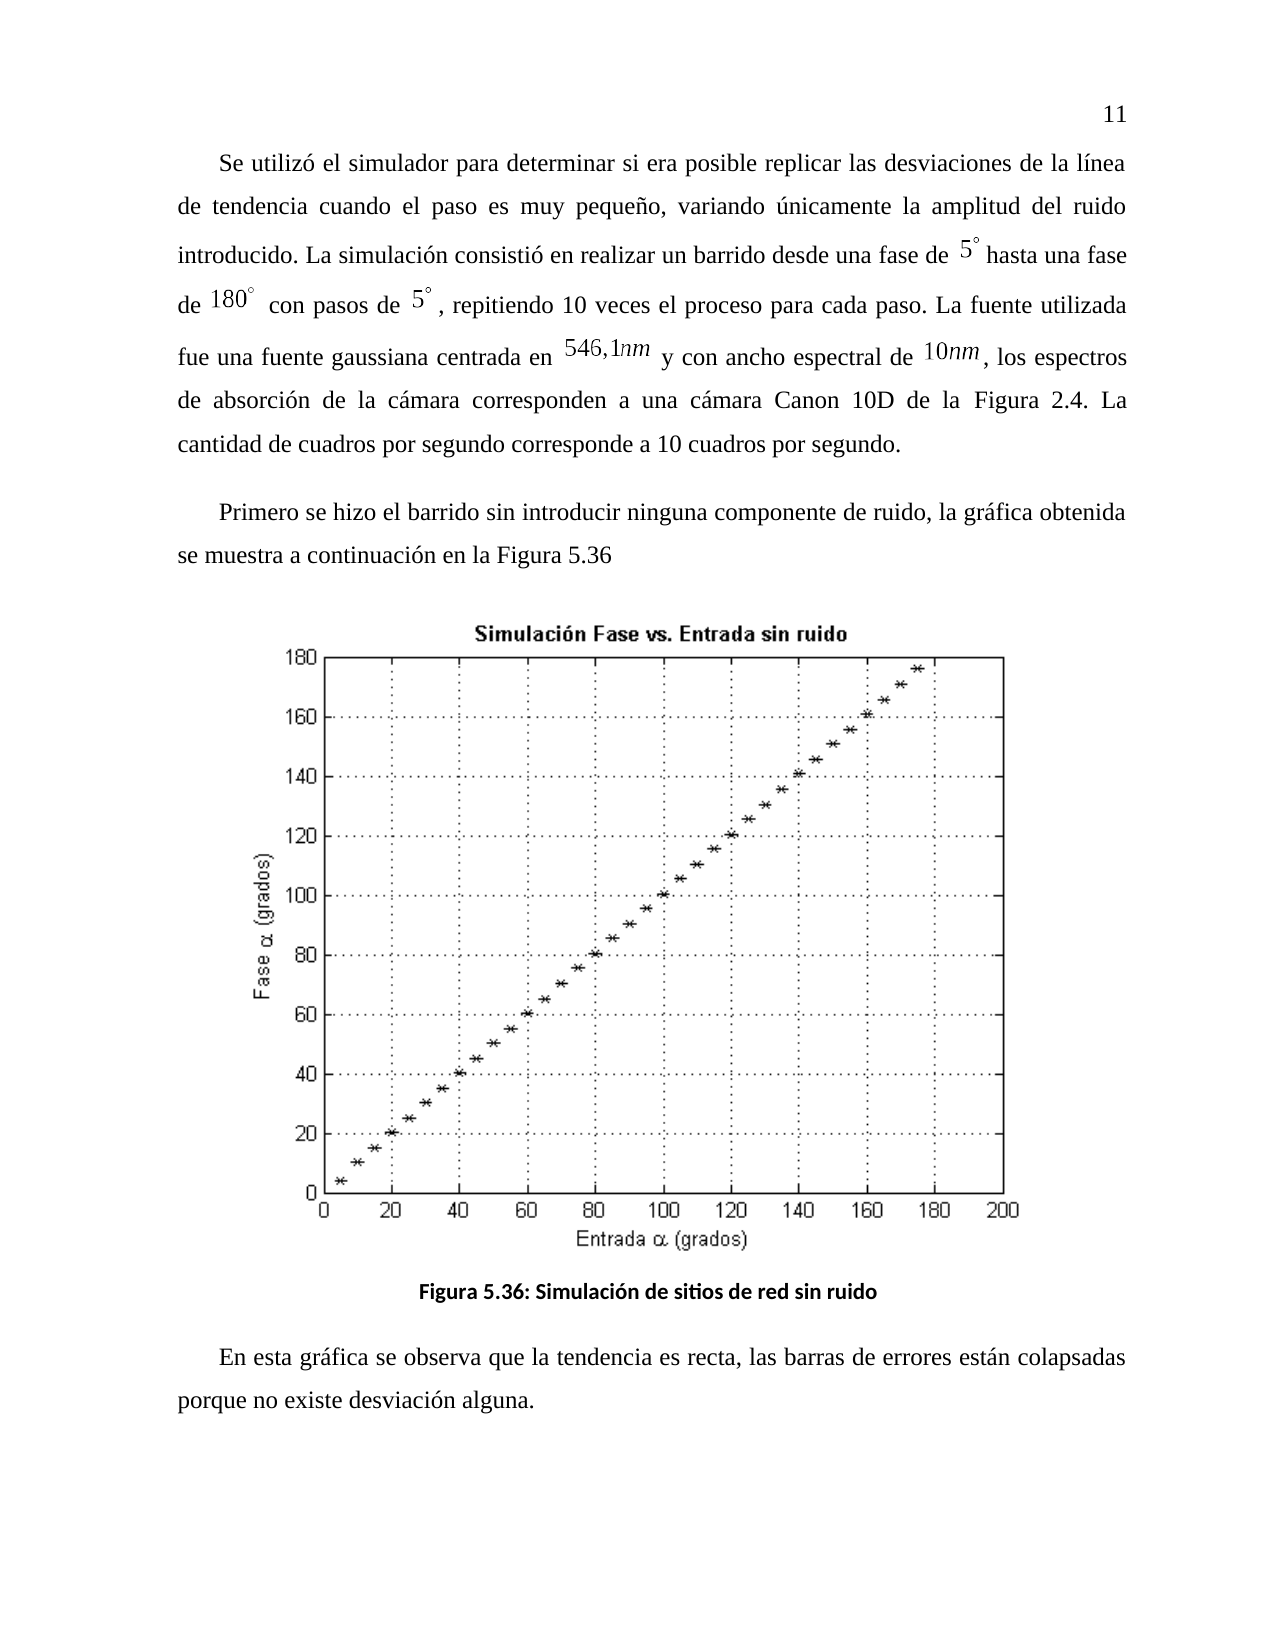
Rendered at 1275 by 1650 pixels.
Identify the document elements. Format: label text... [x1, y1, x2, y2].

text En esta gráfica se observa que la tendencia es recta, las barras de errores están colapsadas porque no existe desviación alguna. [177, 1342, 1127, 1414]
picture [210, 607, 1086, 1265]
table_header Figura .: Simulación de sitios de red sin ruido [166, 608, 1131, 1317]
